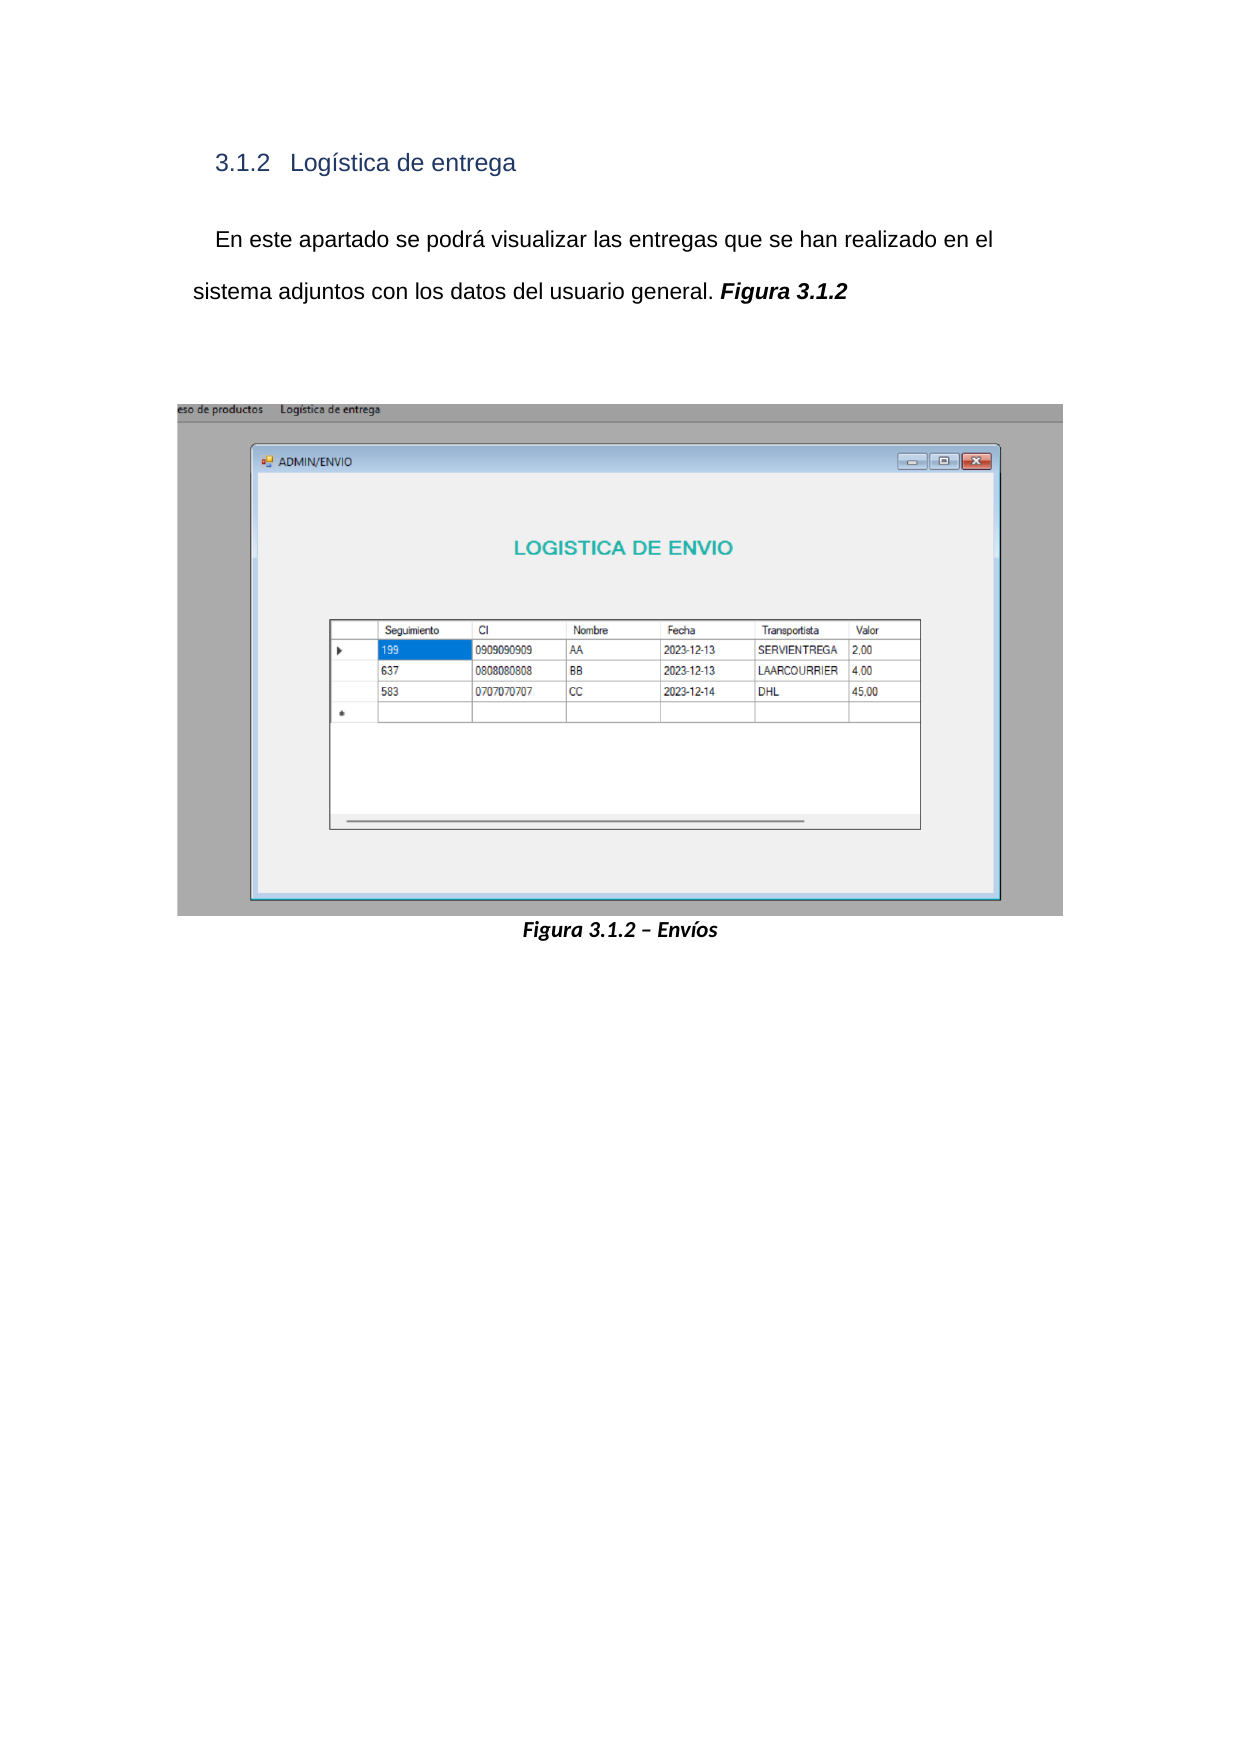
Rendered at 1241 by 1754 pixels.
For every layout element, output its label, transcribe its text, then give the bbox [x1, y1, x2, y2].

text En este apartado se podrá visualizar las entregas que se han realizado en el sistema adjuntos con los datos del usuario general. Figura 3.1.2 [193, 226, 1063, 304]
picture [177, 404, 1063, 916]
text Figura 3.1.2 – Envíos [177, 916, 1063, 943]
subtitle Logística de entrega [215, 148, 1063, 176]
